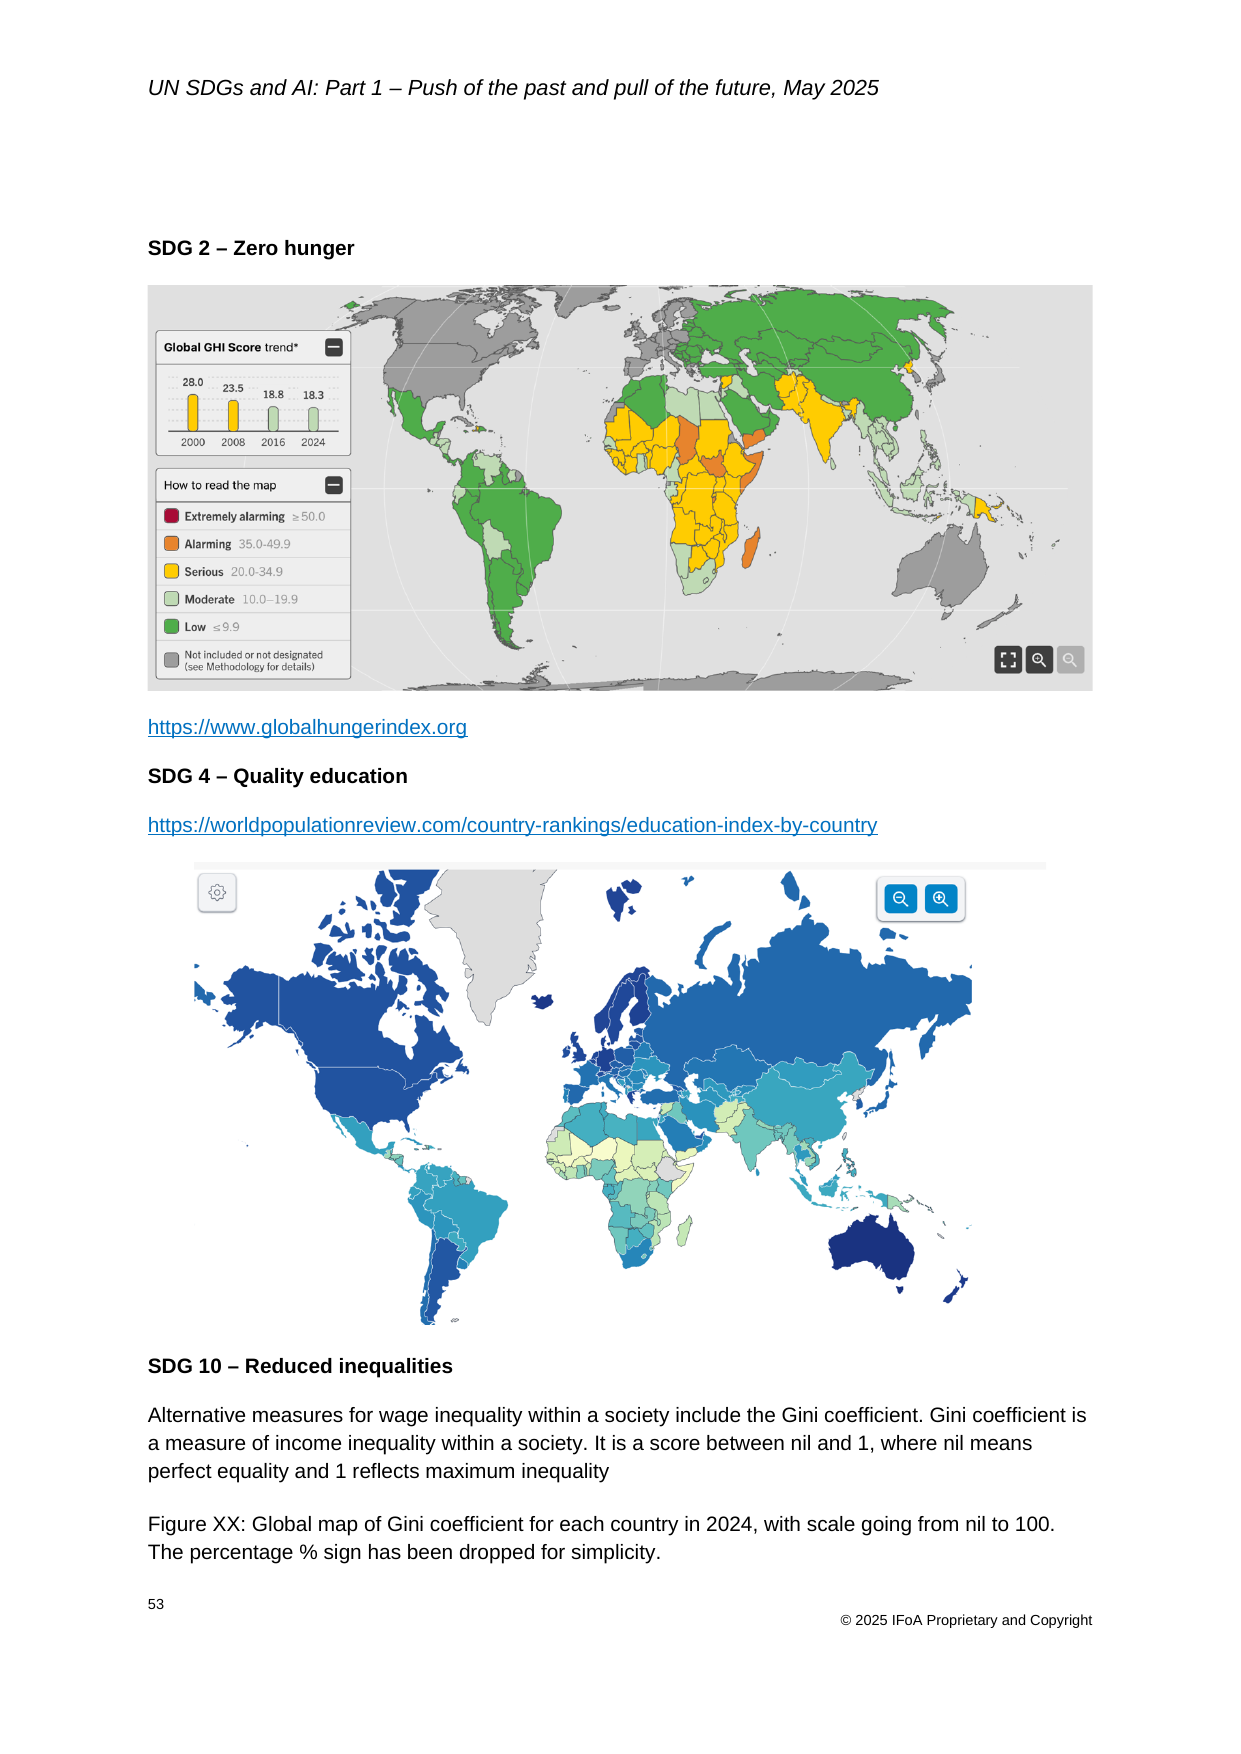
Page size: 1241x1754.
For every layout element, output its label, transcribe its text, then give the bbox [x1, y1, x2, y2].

subtitle SDG 2 – Zero hunger [148, 236, 1092, 260]
subtitle SDG 4 – Quality education [148, 764, 1092, 788]
subtitle SDG 10 – Reduced inequalities [148, 1354, 1092, 1378]
text Figure XX: Global map of Gini coefficient for each country in 2024, with scale going from nil to 100. The percentage % sign has been dropped for simplicity. [148, 1512, 1092, 1564]
subtitle https://worldpopulationreview.com/country-rankings/education-index-by-country [148, 813, 1092, 837]
picture [147, 285, 1093, 691]
text Alternative measures for wage inequality within a society include the Gini coefficient. Gini coefficient is a measure of income inequality within a society. It is a score between nil and 1, where nil means perfect equality and 1 reflects maximum inequality [148, 1403, 1092, 1483]
subtitle https://www.globalhungerindex.org [148, 715, 1092, 739]
picture [194, 862, 1047, 1325]
